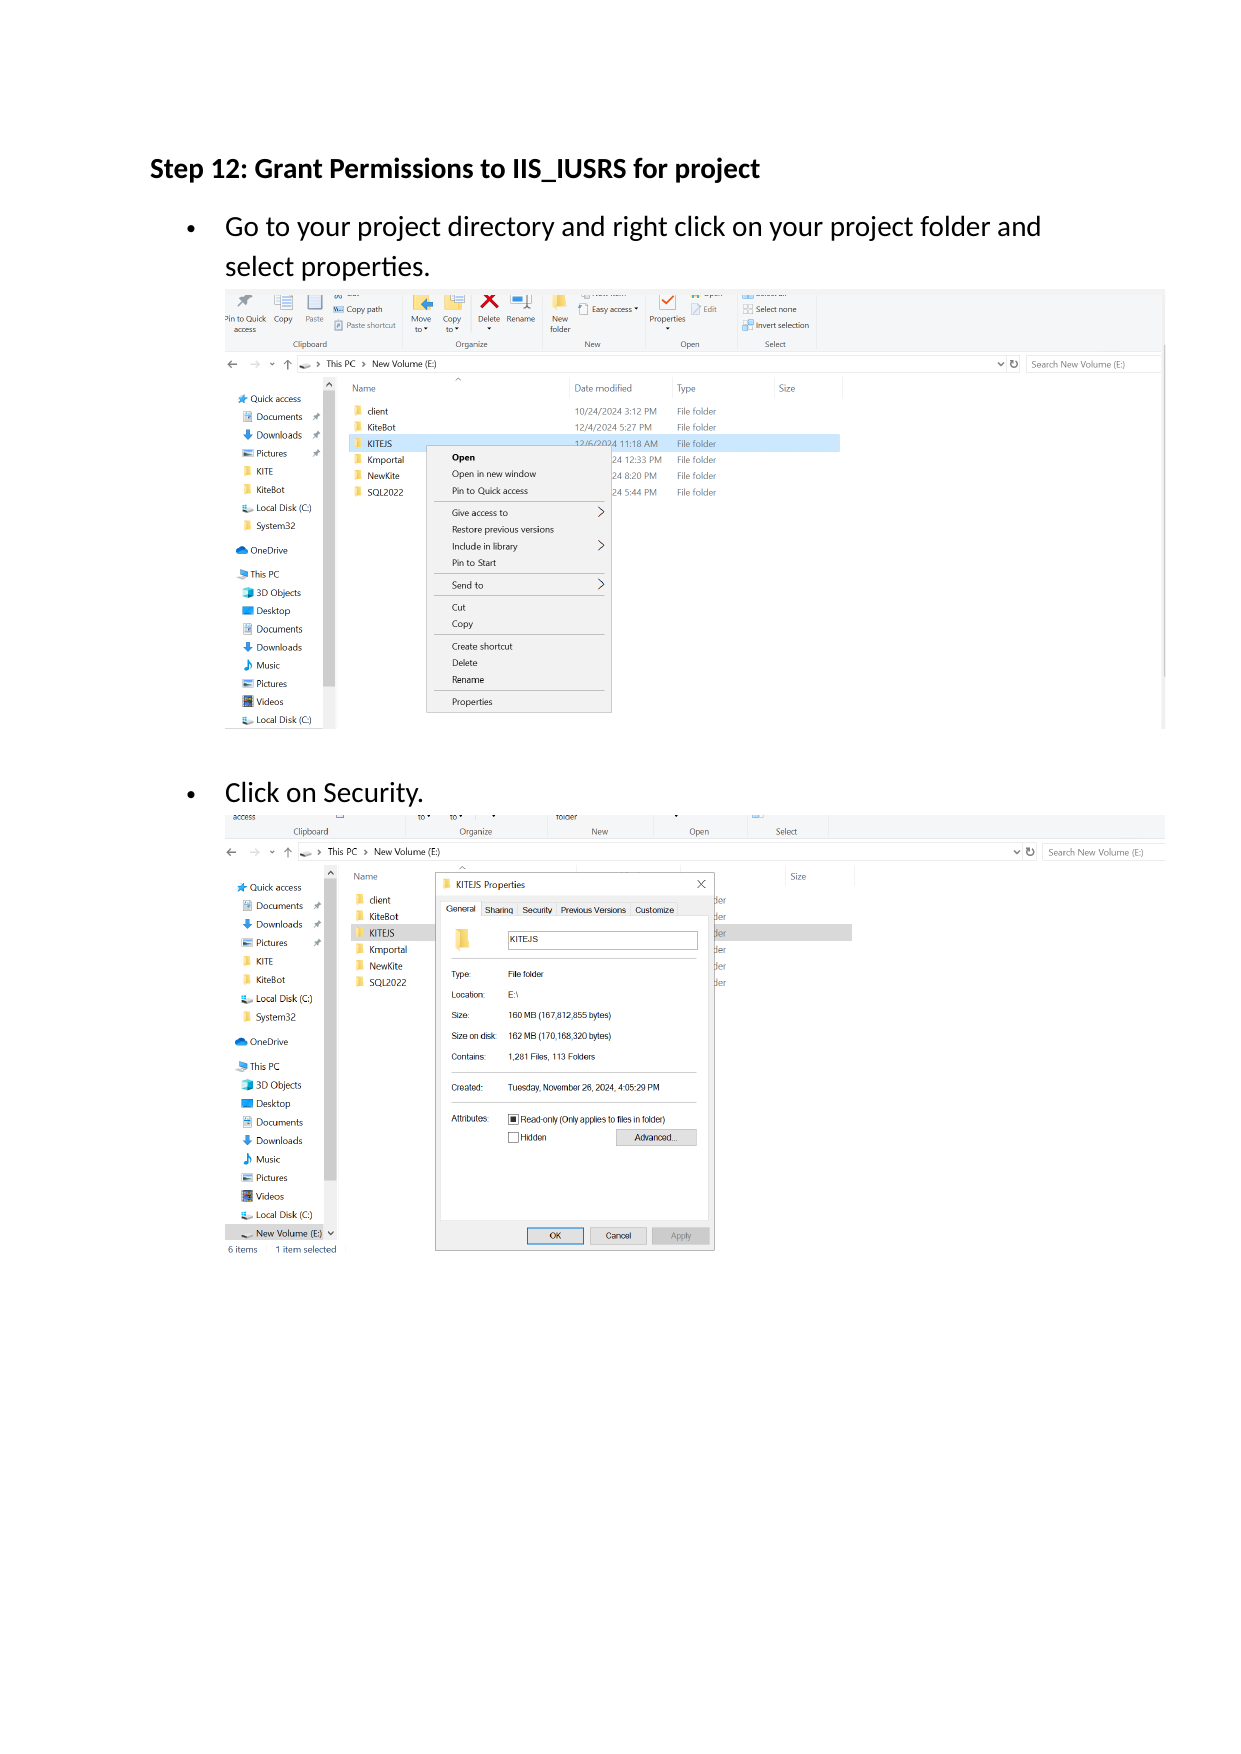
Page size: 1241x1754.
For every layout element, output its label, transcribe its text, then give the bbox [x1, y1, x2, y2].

list Go to your project directory and right click on your project folder and select properties. [187, 208, 1090, 284]
picture [225, 289, 1166, 729]
picture [225, 815, 1166, 1256]
list Click on Security. [187, 774, 1090, 810]
text Step 12: Grant Permissions to IIS_IUSRS for project [150, 150, 1090, 186]
